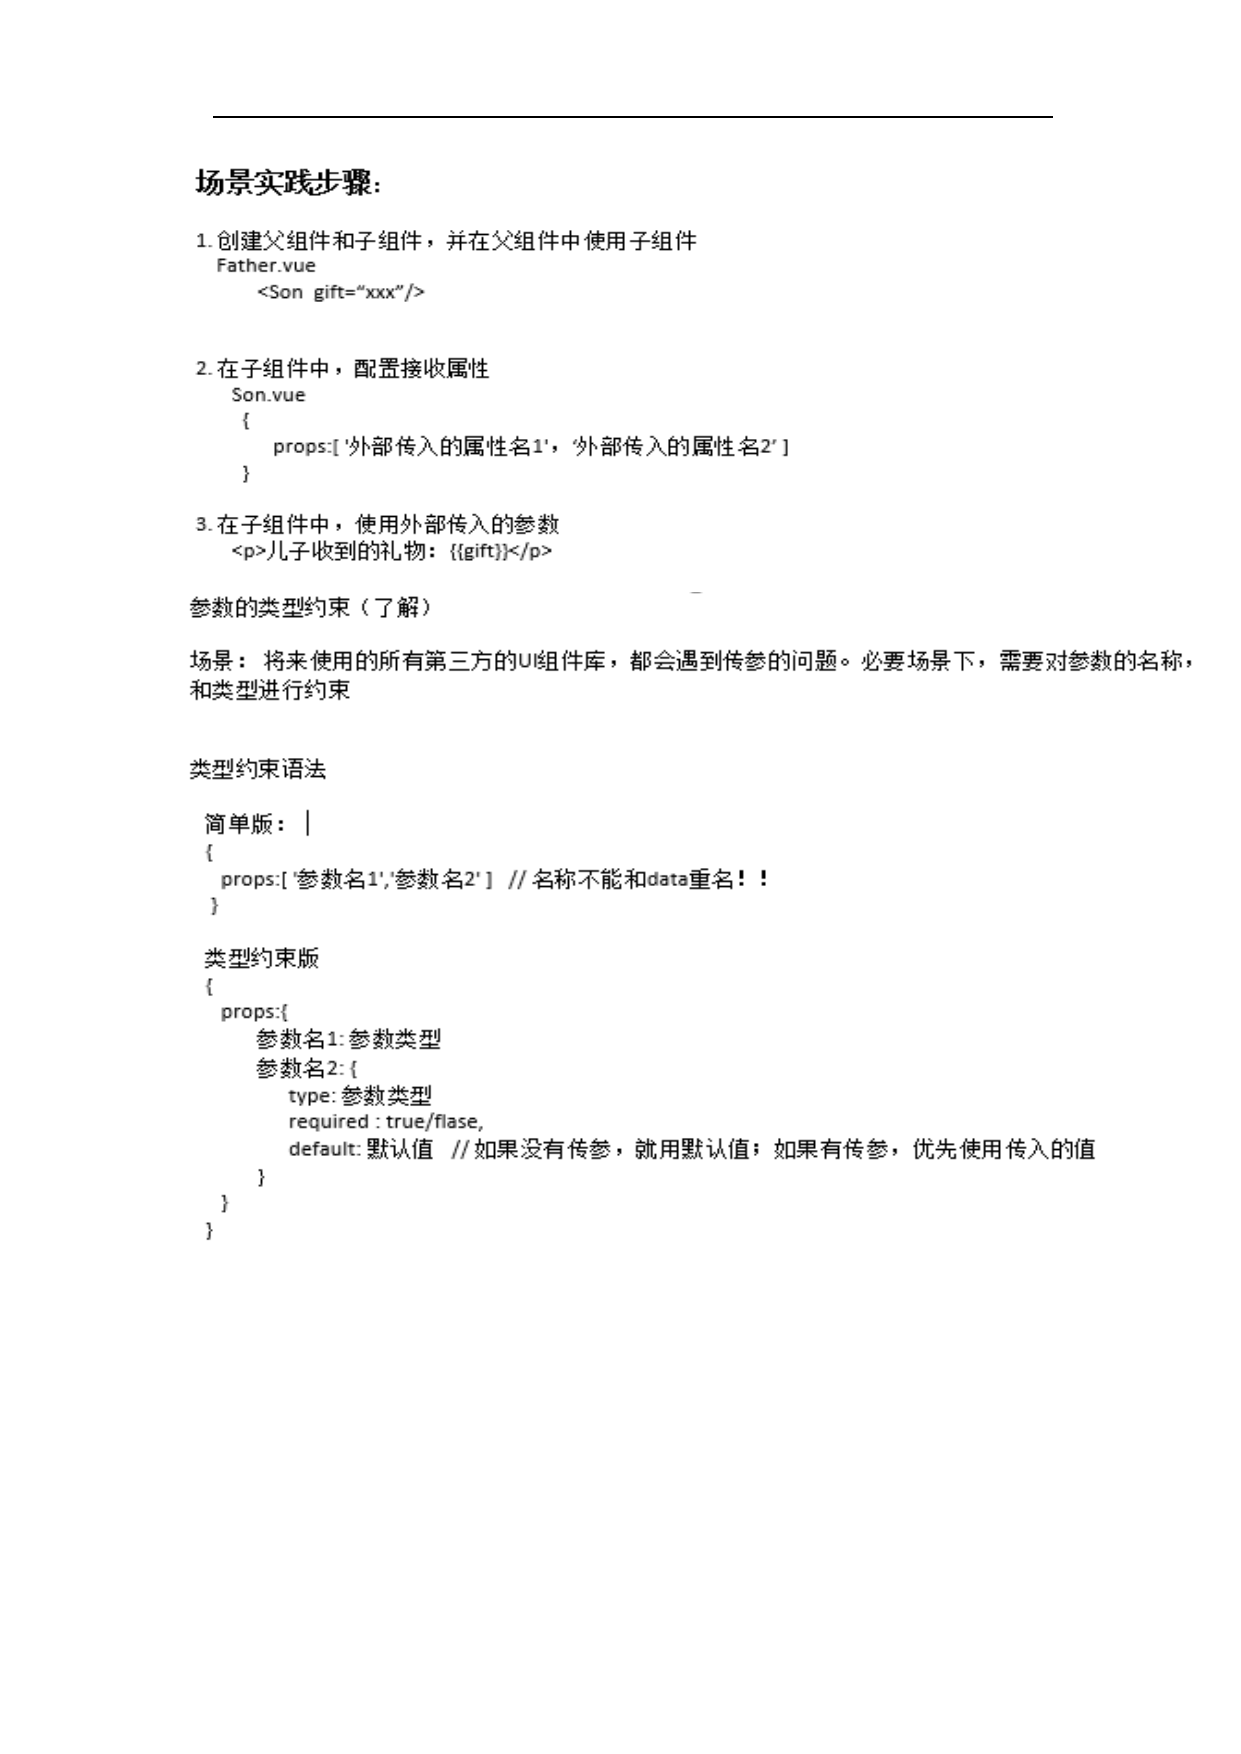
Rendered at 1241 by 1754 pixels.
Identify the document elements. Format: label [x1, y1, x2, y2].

picture [187, 592, 1195, 1247]
picture [187, 162, 799, 584]
